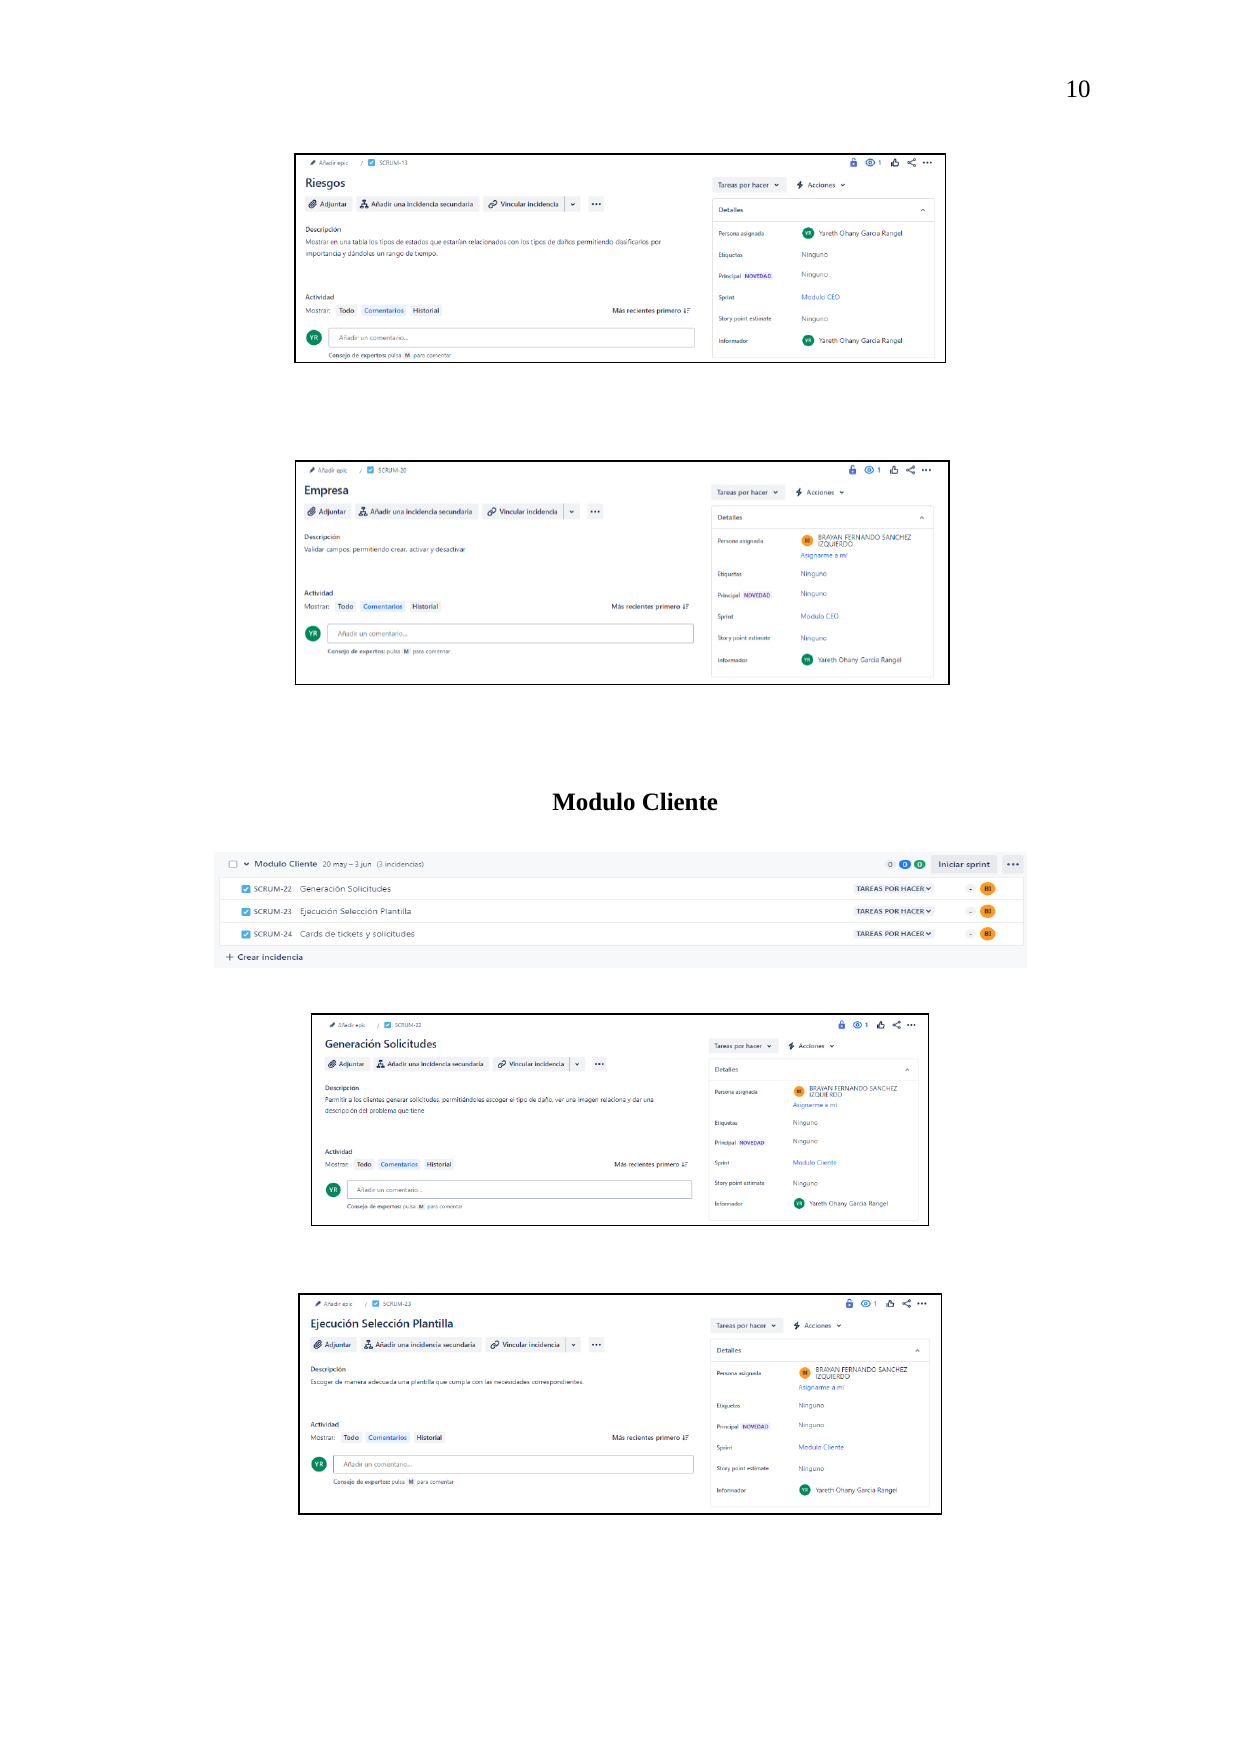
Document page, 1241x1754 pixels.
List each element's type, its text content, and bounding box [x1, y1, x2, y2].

picture [300, 1295, 941, 1513]
picture [296, 155, 945, 362]
subtitle Modulo Cliente [150, 787, 1090, 815]
picture [296, 462, 948, 684]
picture [312, 1015, 928, 1225]
picture [213, 852, 1027, 968]
